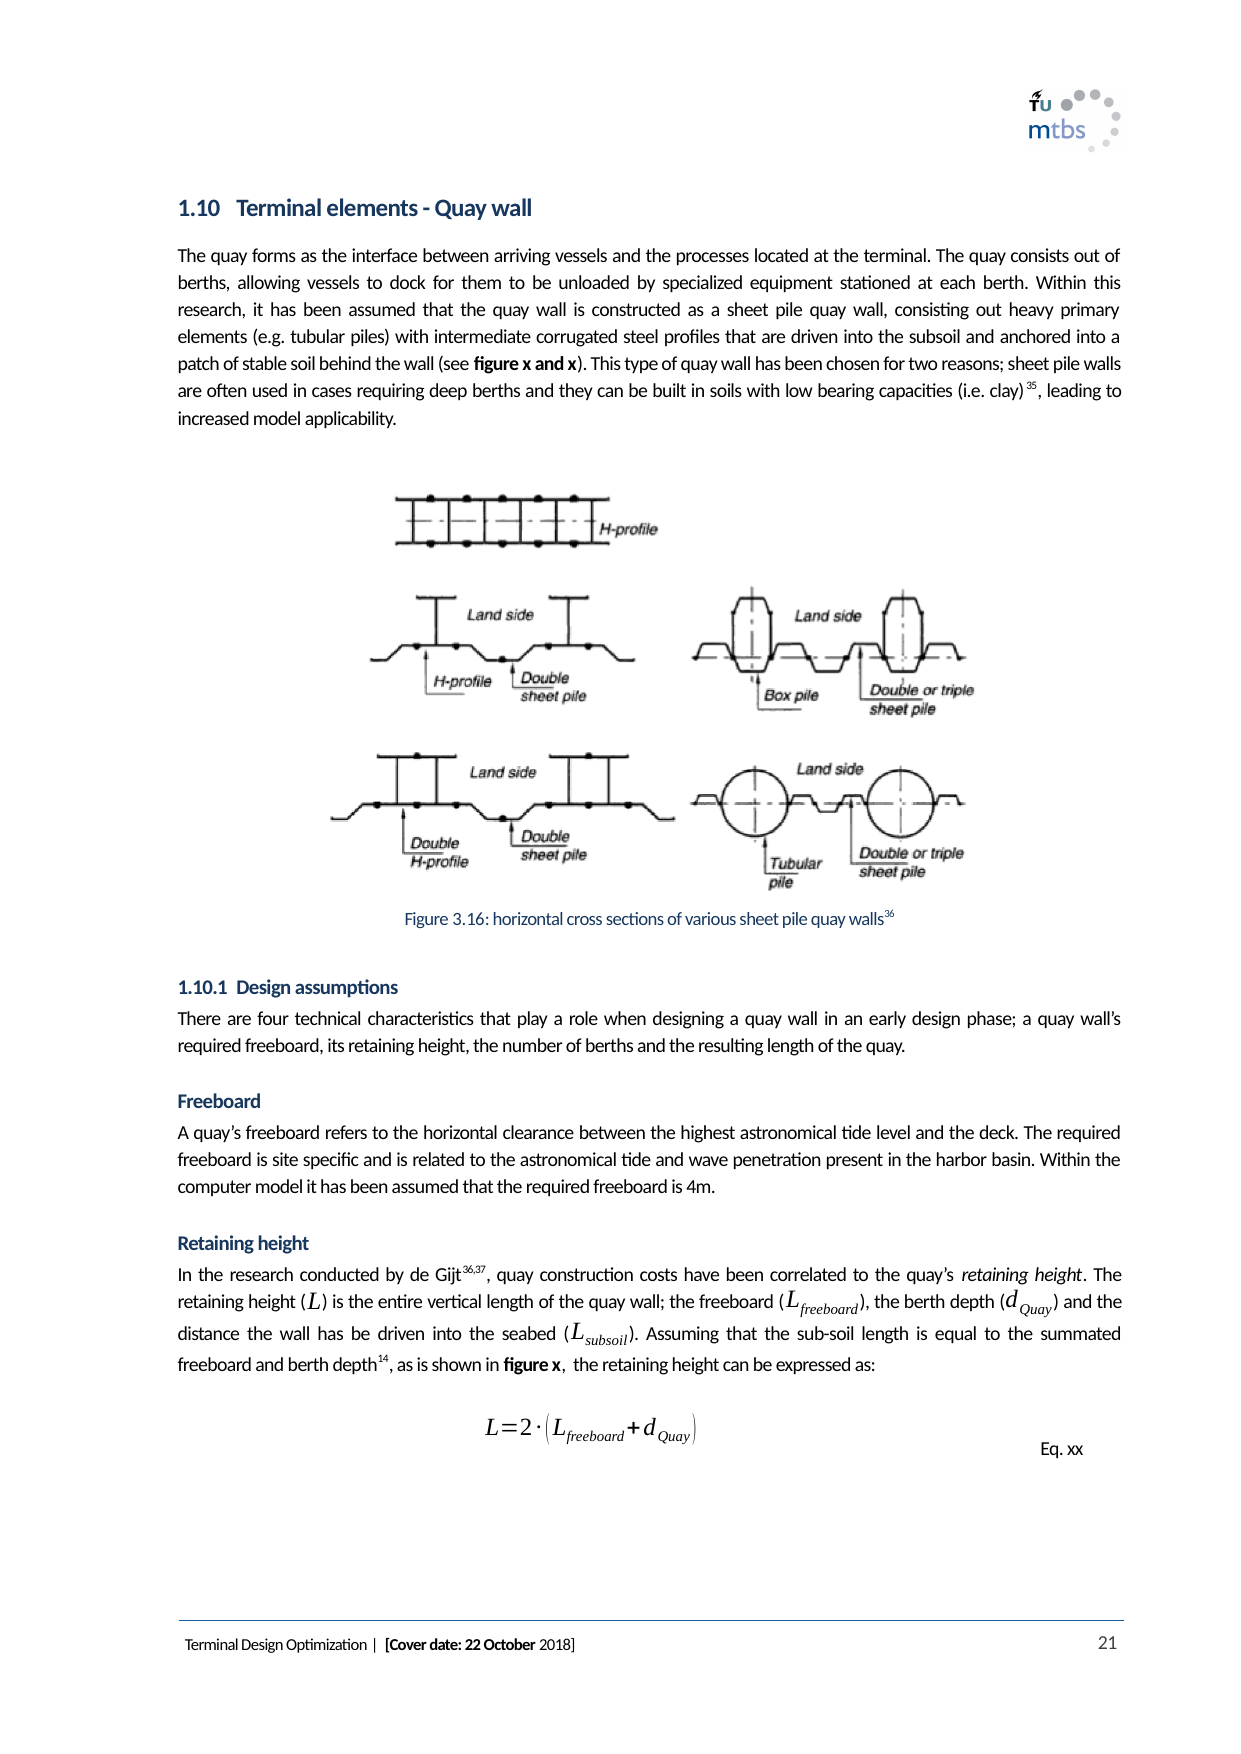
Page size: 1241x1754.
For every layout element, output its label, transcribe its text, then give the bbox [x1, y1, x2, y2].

subtitle Freeboard [177, 1087, 1122, 1114]
table_header Eq. xx [1003, 1406, 1121, 1490]
text The quay forms as the interface between arriving vessels and the processes located at the terminal. The quay consists out of berths, allowing vessels to dock for them to be unloaded by specialized equipment stationed at each berth. Within this research, it has been assumed that the quay wall is constructed as a sheet pile quay wall, consisting out heavy primary elements (e.g. tubular piles) with intermediate corrugated steel profiles that are driven into the subsoil and anchored into a patch of stable soil behind the wall (see figure x and x). This type of quay wall has been chosen for two reasons; sheet pile walls are often used in cases requiring deep berths and they can be built in soils with low bearing capacities (i.e. clay)35, leading to increased model applicability. [177, 240, 1122, 430]
text There are four technical characteristics that play a role when designing a quay wall in an early design phase; a quay wall’s required freeboard, its retaining height, the number of berths and the resulting length of the quay. [177, 1003, 1122, 1057]
subtitle Retaining height [177, 1229, 1122, 1256]
subtitle Terminal elements - Quay wall [177, 192, 1122, 222]
text In the research conducted by de Gijt36,37, quay construction costs have been correlated to the quay’s retaining height. The retaining height () is the entire vertical length of the quay wall; the freeboard (), the berth depth () and the distance the wall has be driven into the seabed (). Assuming that the sub-soil length is equal to the summated freeboard and berth depth14, as is shown in figure x, the retaining height can be expressed as: [177, 1259, 1122, 1376]
picture [312, 483, 988, 904]
text A quay’s freeboard refers to the horizontal clearance between the highest astronomical tide level and the deck. The required freeboard is site specific and is related to the astronomical tide and wave penetration present in the harbor basin. Within the computer model it has been assumed that the required freeboard is 4m. [177, 1117, 1122, 1198]
table_header [177, 1406, 1003, 1490]
picture [1028, 88, 1122, 153]
subtitle Design assumptions [177, 972, 1122, 999]
